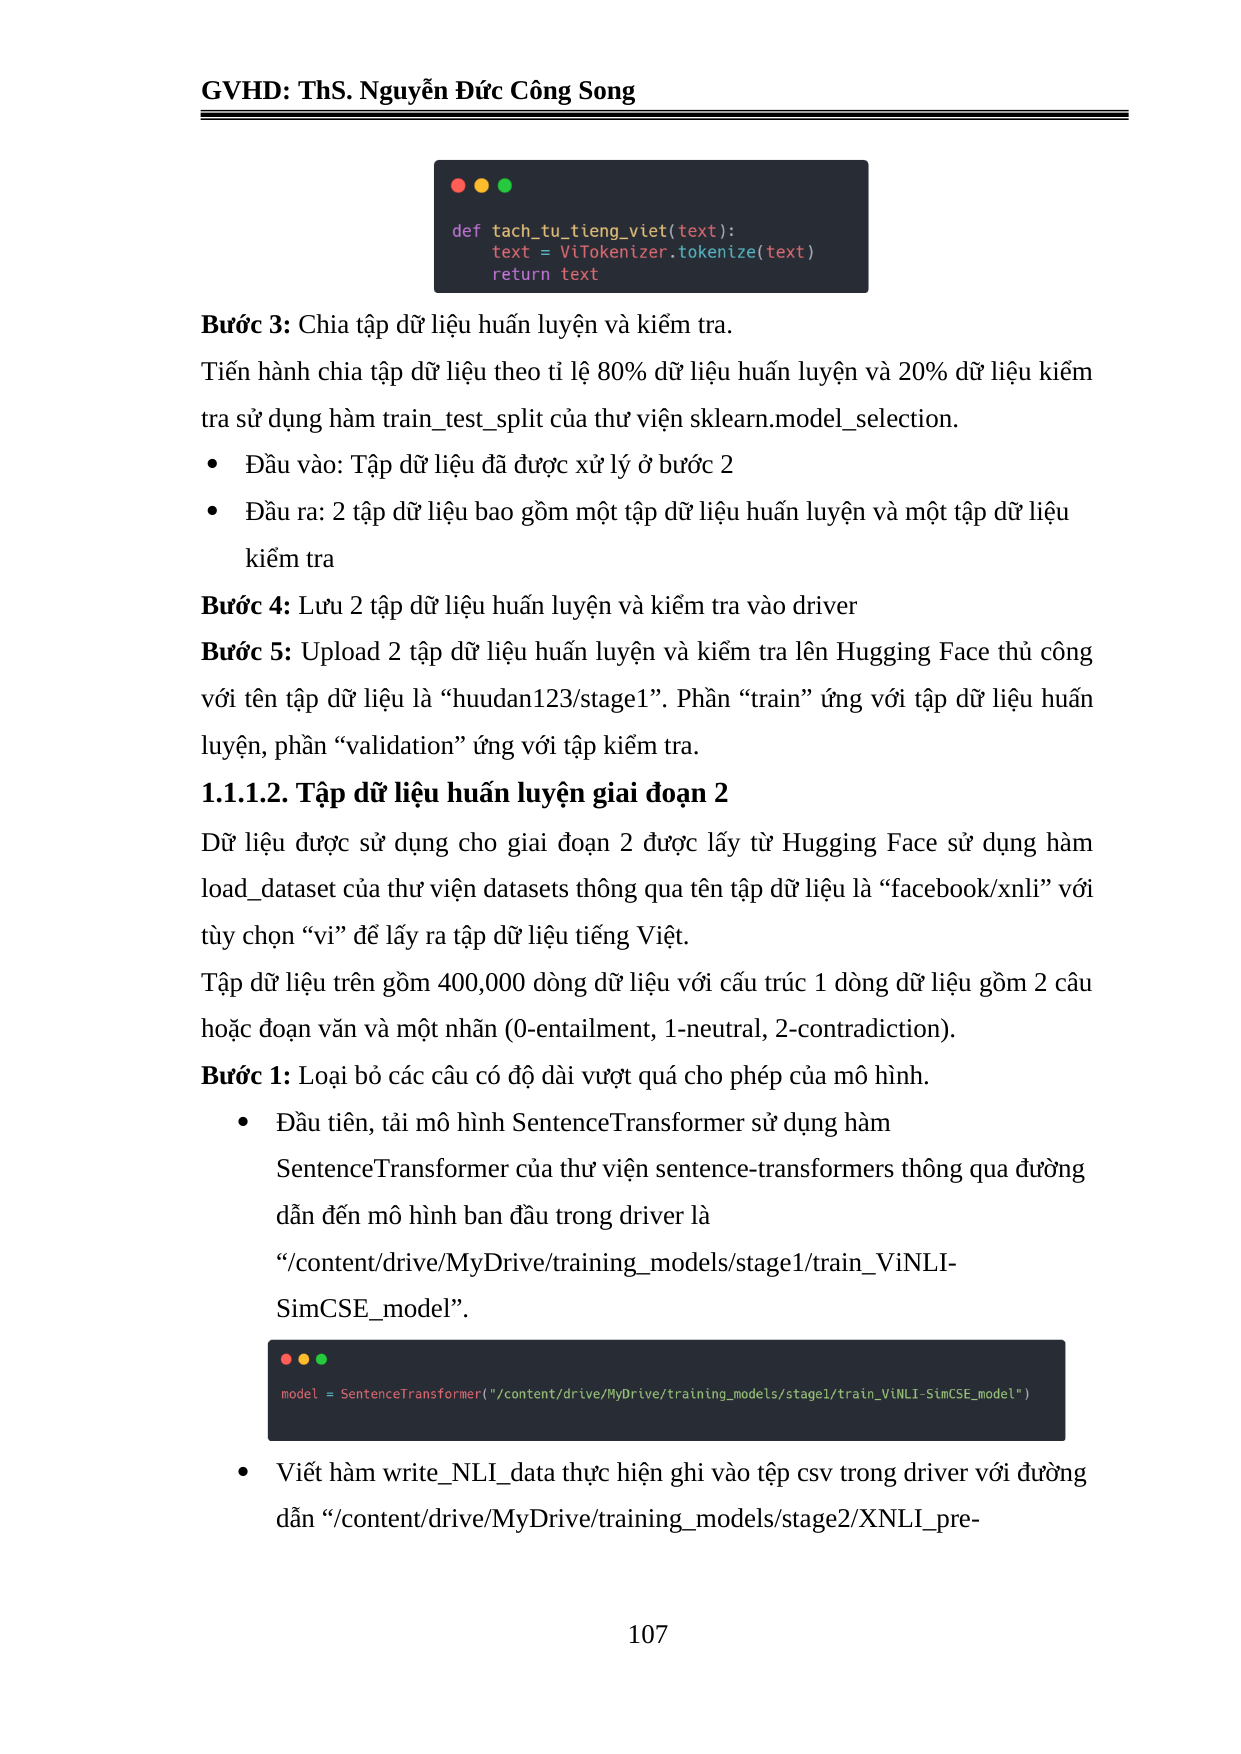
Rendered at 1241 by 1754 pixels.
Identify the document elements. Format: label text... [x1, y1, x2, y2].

picture [267, 1339, 1066, 1441]
list Đầu tiên, tải mô hình SentenceTransformer sử dụng hàm SentenceTransformer của thư viện sentence-transformers thông qua đường dẫn đến mô hình ban đầu trong driver là “/content/drive/MyDrive/training_models/stage1/train_ViNLI-SimCSE_model”. [238, 1106, 1094, 1324]
text Dữ liệu được sử dụng cho giai đoạn 2 được lấy từ Hugging Face sử dụng hàm load_dataset của thư viện datasets thông qua tên tập dữ liệu là “facebook/xnli” với tùy chọn “vi” để lấy ra tập dữ liệu tiếng Việt. [201, 826, 1094, 950]
list Đầu ra: 2 tập dữ liệu bao gồm một tập dữ liệu huấn luyện và một tập dữ liệu kiểm tra [208, 495, 1094, 573]
text Tập dữ liệu trên gồm 400,000 dòng dữ liệu với cấu trúc 1 dòng dữ liệu gồm 2 câu hoặc đoạn văn và một nhãn (0-entailment, 1-neutral, 2-contradiction). [201, 966, 1094, 1044]
text Tiến hành chia tập dữ liệu theo tỉ lệ 80% dữ liệu huấn luyện và 20% dữ liệu kiểm tra sử dụng hàm train_test_split của thư viện sklearn.model_selection. [201, 355, 1094, 433]
text Bước 3: Chia tập dữ liệu huấn luyện và kiểm tra. [201, 308, 1094, 340]
text Bước 1: Loại bỏ các câu có độ dài vượt quá cho phép của mô hình. [201, 1059, 1094, 1090]
text Tập dữ liệu huấn luyện giai đoạn 2 [201, 776, 1094, 809]
text Bước 4: Lưu 2 tập dữ liệu huấn luyện và kiểm tra vào driver [201, 589, 1094, 620]
list Đầu vào: Tập dữ liệu đã được xử lý ở bước 2 [208, 448, 1094, 480]
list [238, 1456, 1094, 1534]
picture [433, 159, 869, 293]
text Bước 5: Upload 2 tập dữ liệu huấn luyện và kiểm tra lên Hugging Face thủ công với tên tập dữ liệu là “huudan123/stage1”. Phần “train” ứng với tập dữ liệu huấn luyện, phần “validation” ứng với tập kiểm tra. [201, 636, 1094, 760]
